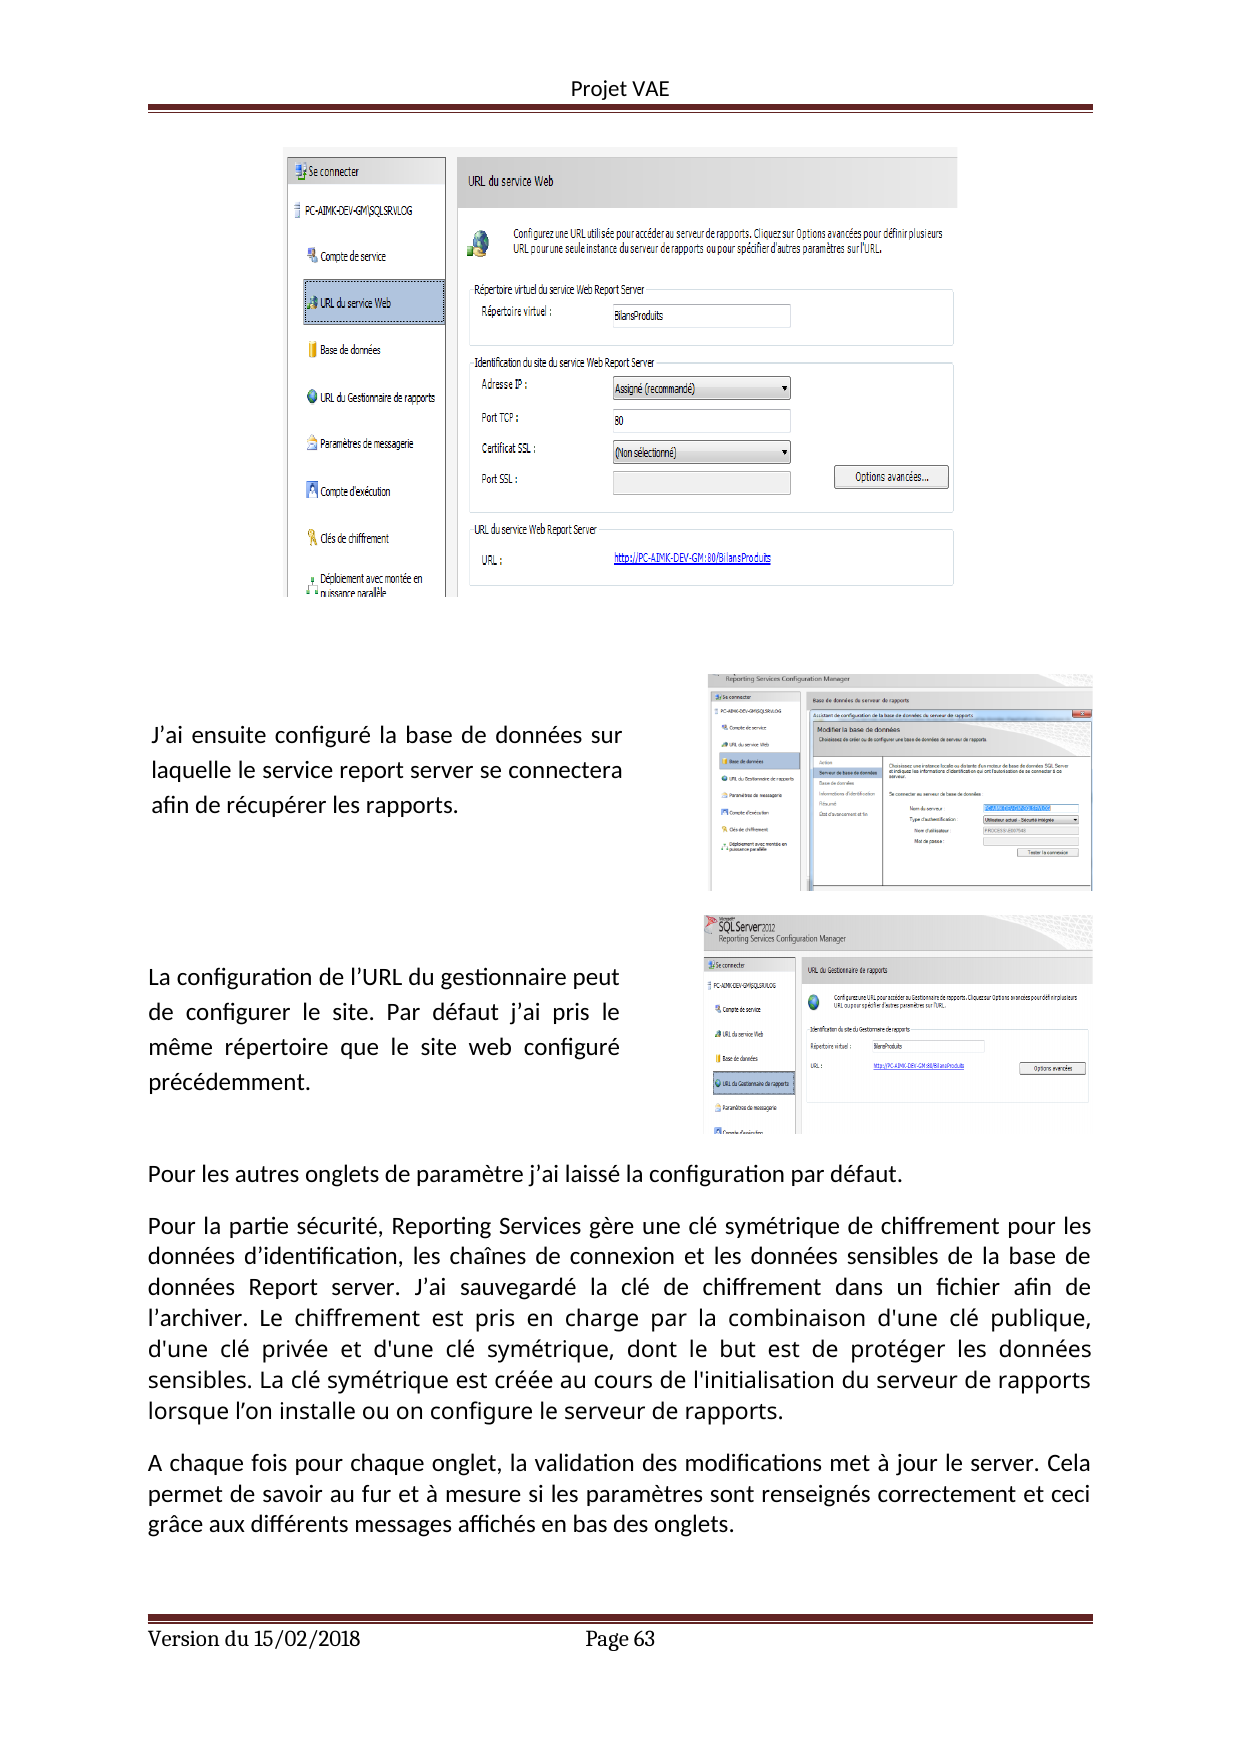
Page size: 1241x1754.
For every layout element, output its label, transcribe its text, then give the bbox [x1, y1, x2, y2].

picture [703, 915, 1093, 1134]
text Pour la partie sécurité, Reporting Services gère une clé symétrique de chiffrement pour les données d’identification, les chaînes de connexion et les données sensibles de la base de données Report server. J’ai sauvegardé la clé de chiffrement dans un fichier afin de l’archiver. Le chiffrement est pris en charge par la combinaison d'une clé publique, d'une clé privée et d'une clé symétrique, dont le but est de protéger les données sensibles.In Reporting ServicesReporting Services, encryption is supported through a combination of public, private, and symmetric keys that are used to protect sensitive data. La clé symétrique est créée au cours de l'initialisation du serveur de rapports lorsque l’on installe ou on configure le serveur de rapports. [148, 1210, 1093, 1427]
text A chaque fois pour chaque onglet, la validation des modifications met à jour le server. Cela permet de savoir au fur et à mesure si les paramètres sont renseignés correctement et ceci grâce aux différents messages affichés en bas des onglets. [148, 1447, 1093, 1539]
picture [282, 147, 958, 597]
picture [707, 674, 1093, 891]
text Pour les autres onglets de paramètre j’ai laissé la configuration par défaut. [148, 1159, 1093, 1189]
